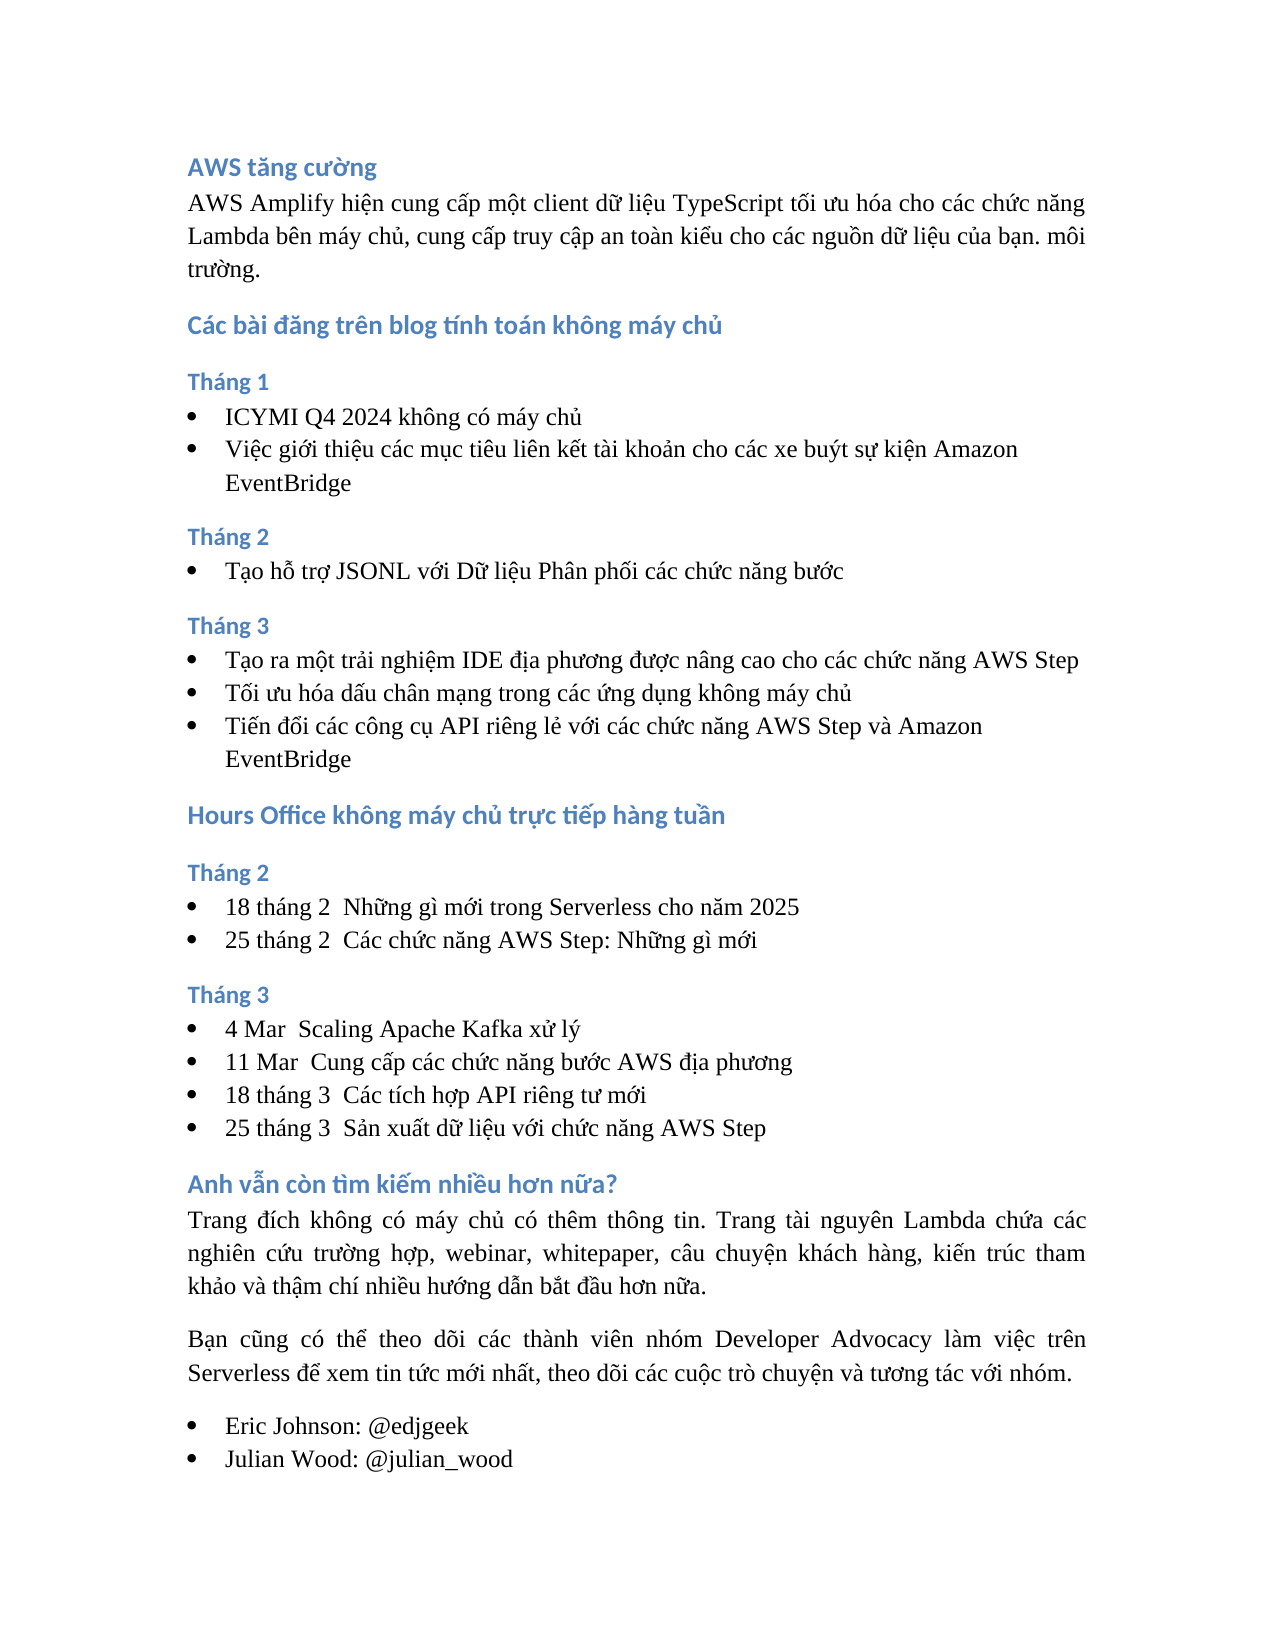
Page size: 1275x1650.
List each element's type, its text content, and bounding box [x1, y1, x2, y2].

text AWS Amplify hiện cung cấp một client dữ liệu TypeScript tối ưu hóa cho các chức năng Lambda bên máy chủ, cung cấp truy cập an toàn kiểu cho các nguồn dữ liệu của bạn. môi trường. [187, 188, 1087, 283]
subtitle Tháng 3 [187, 610, 1087, 641]
list Tiến đổi các công cụ API riêng lẻ với các chức năng AWS Step và Amazon EventBridge [187, 711, 1087, 773]
list Tạo ra một trải nghiệm IDE địa phương được nâng cao cho các chức năng AWS Step [187, 645, 1087, 674]
subtitle Các bài đăng trên blog tính toán không máy chủ [187, 308, 1087, 341]
list 25 tháng 3 Sản xuất dữ liệu với chức năng AWS Step [187, 1113, 1087, 1142]
text Bạn cũng có thể theo dõi các thành viên nhóm Developer Advocacy làm việc trên Serverless để xem tin tức mới nhất, theo dõi các cuộc trò chuyện và tương tác với nhóm. [187, 1324, 1087, 1386]
subtitle Tháng 2 [187, 857, 1087, 887]
list Julian Wood: @julian_wood [187, 1444, 1087, 1473]
list Eric Johnson: @edjgeek [187, 1411, 1087, 1440]
list 18 tháng 2 Những gì mới trong Serverless cho năm 2025 [187, 892, 1087, 921]
subtitle Tháng 3 [187, 979, 1087, 1009]
list Tối ưu hóa dấu chân mạng trong các ứng dụng không máy chủ [187, 678, 1087, 707]
text Trang đích không có máy chủ có thêm thông tin. Trang tài nguyên Lambda chứa các nghiên cứu trường hợp, webinar, whitepaper, câu chuyện khách hàng, kiến trúc tham khảo và thậm chí nhiều hướng dẫn bắt đầu hơn nữa. [187, 1205, 1087, 1299]
list Việc giới thiệu các mục tiêu liên kết tài khoản cho các xe buýt sự kiện Amazon EventBridge [187, 434, 1087, 496]
list 18 tháng 3 Các tích hợp API riêng tư mới [187, 1080, 1087, 1109]
subtitle Anh vẫn còn tìm kiếm nhiều hơn nữa? [187, 1167, 1087, 1200]
list ICYMI Q4 2024 không có máy chủ [187, 402, 1087, 430]
list Tạo hỗ trợ JSONL với Dữ liệu Phân phối các chức năng bước [187, 556, 1087, 585]
list 25 tháng 2 Các chức năng AWS Step: Những gì mới [187, 925, 1087, 954]
subtitle Tháng 2 [187, 521, 1087, 552]
list 11 Mar Cung cấp các chức năng bước AWS địa phương [187, 1047, 1087, 1076]
subtitle AWS tăng cường [187, 150, 1087, 183]
subtitle Tháng 1 [187, 367, 1087, 397]
subtitle Hours Office không máy chủ trực tiếp hàng tuần [187, 798, 1087, 831]
list 4 Mar Scaling Apache Kafka xử lý [187, 1014, 1087, 1043]
